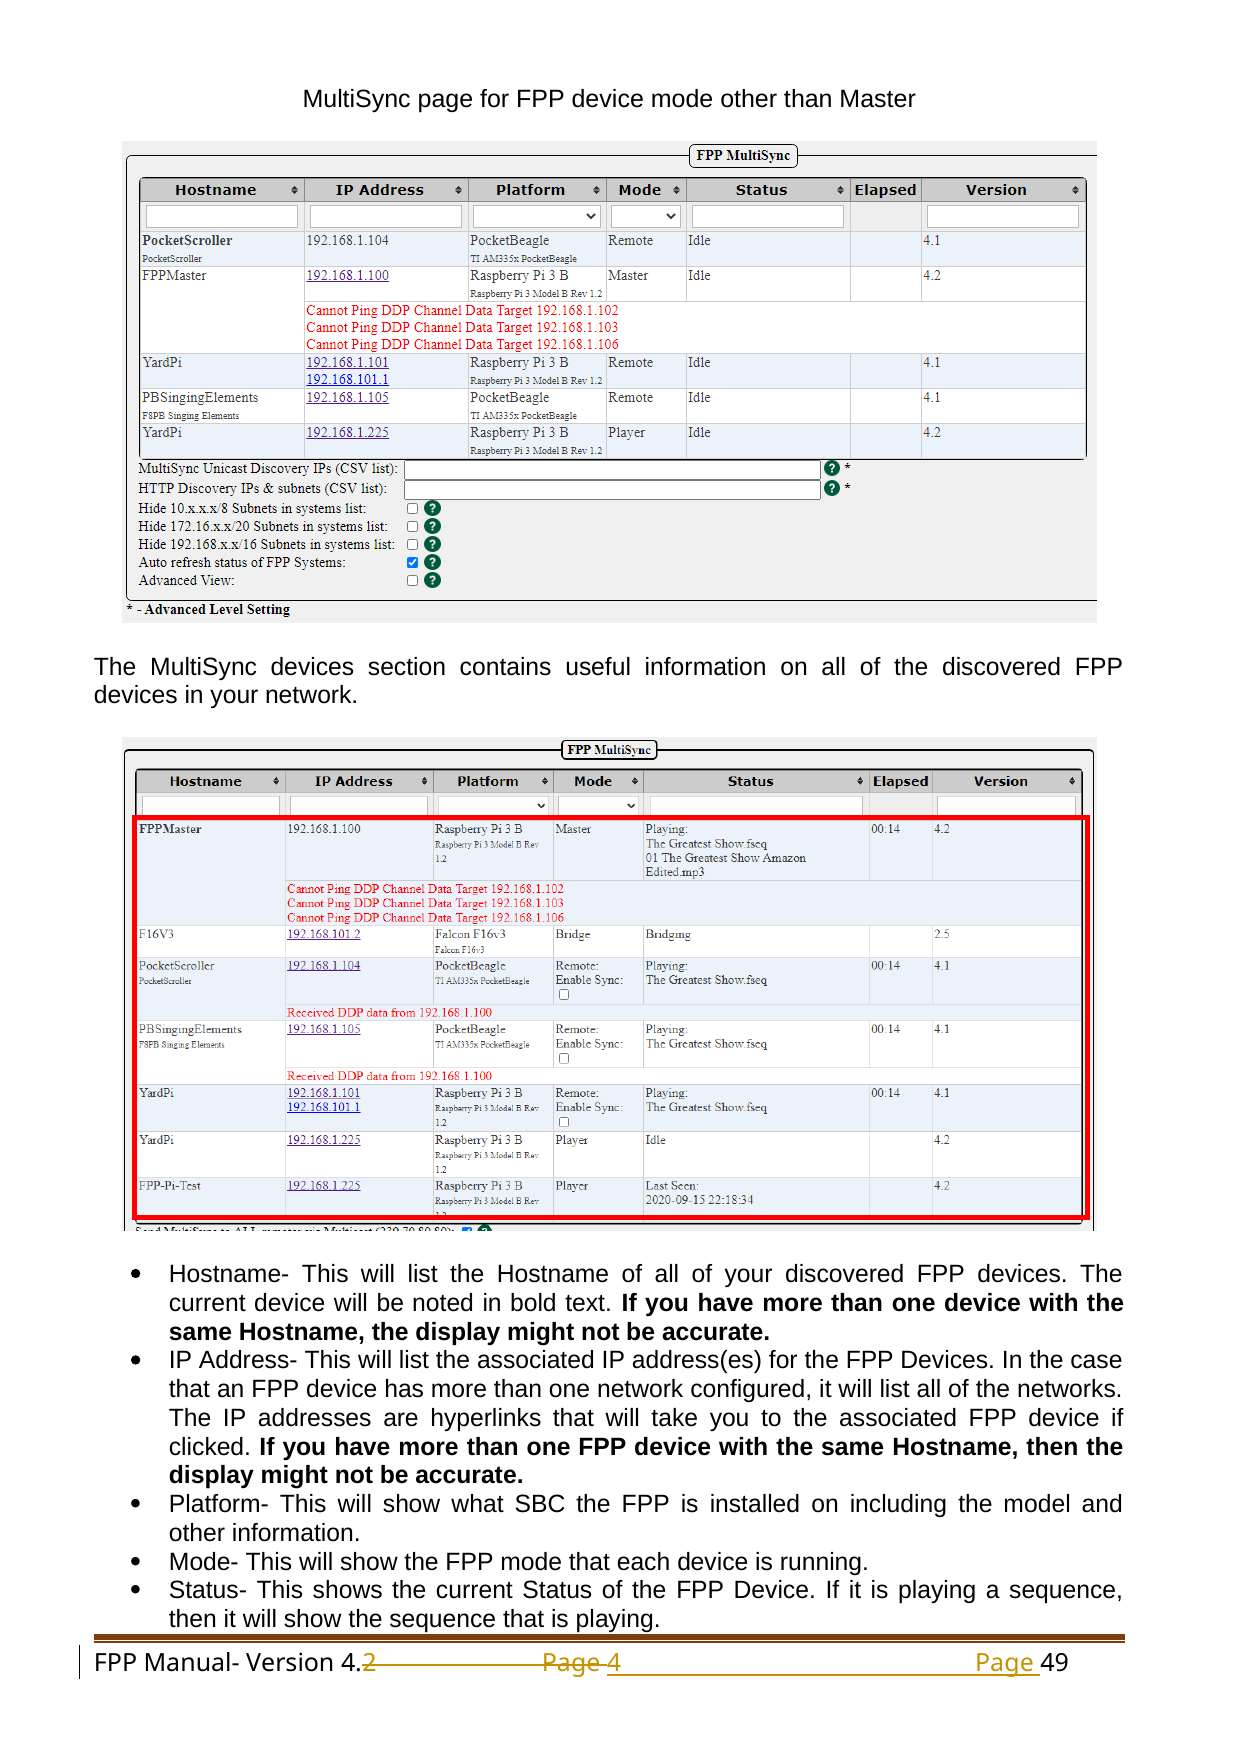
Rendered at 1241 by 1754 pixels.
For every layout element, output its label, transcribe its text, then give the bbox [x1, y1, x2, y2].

list Hostname- This will list the Hostname of all of your discovered FPP devices. The current device will be noted in bold text. If you have more than one device with the same Hostname, the display might not be accurate. [131, 1259, 1125, 1345]
picture [121, 737, 1097, 1231]
text MultiSync page for FPP device mode other than Master [94, 84, 1125, 113]
picture [121, 141, 1097, 623]
list Mode- This will show the FPP mode that each device is running. [131, 1547, 1125, 1576]
list Status- This shows the current Status of the FPP Device. If it is playing a sequence, then it will show the sequence that is playing. [131, 1576, 1125, 1633]
list Platform- This will show what SBC the FPP is installed on including the model and other information. [131, 1489, 1125, 1547]
list IP Address- This will list the associated IP address(es) for the FPP Devices. In the case that an FPP device has more than one network configured, it will list all of the networks. The IP addresses are hyperlinks that will take you to the associated FPP device if clicked. If you have more than one FPP device with the same Hostname, then the display might not be accurate. [131, 1345, 1125, 1489]
text The MultiSync devices section contains useful information on all of the discovered FPP devices in your network. [94, 652, 1125, 709]
